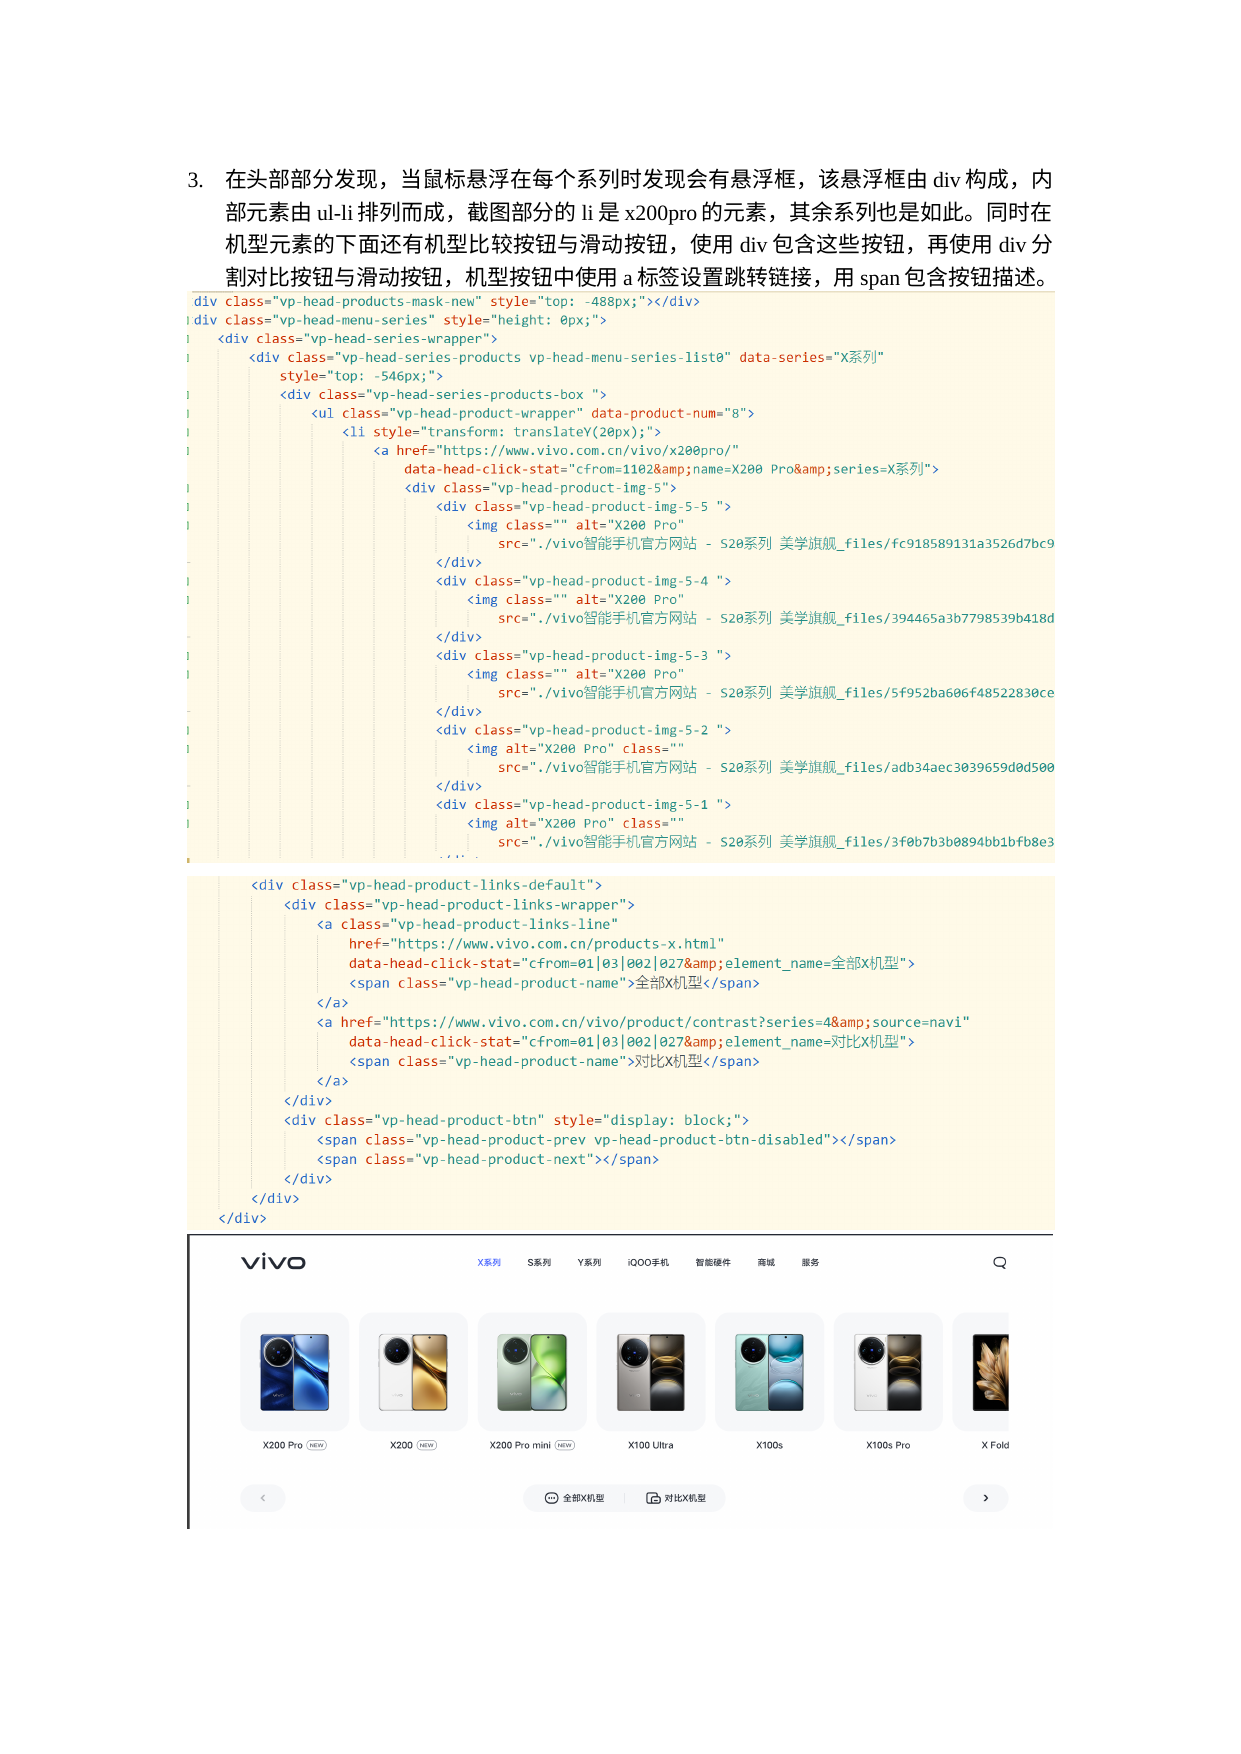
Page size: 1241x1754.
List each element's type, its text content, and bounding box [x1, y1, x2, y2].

picture [187, 291, 1055, 863]
picture [187, 876, 1055, 1230]
list 在头部部分发现，当鼠标悬浮在每个系列时发现会有悬浮框，该悬浮框由div构成，内部元素由ul-li排列而成，截图部分的li是x200pro的元素，其余系列也是如此。同时在机型元素的下面还有机型比较按钮与滑动按钮，使用div包含这些按钮，再使用div分割对比按钮与滑动按钮，机型按钮中使用a标签设置跳转链接，用span包含按钮描述。 [187, 162, 1053, 291]
picture [187, 1234, 1053, 1529]
